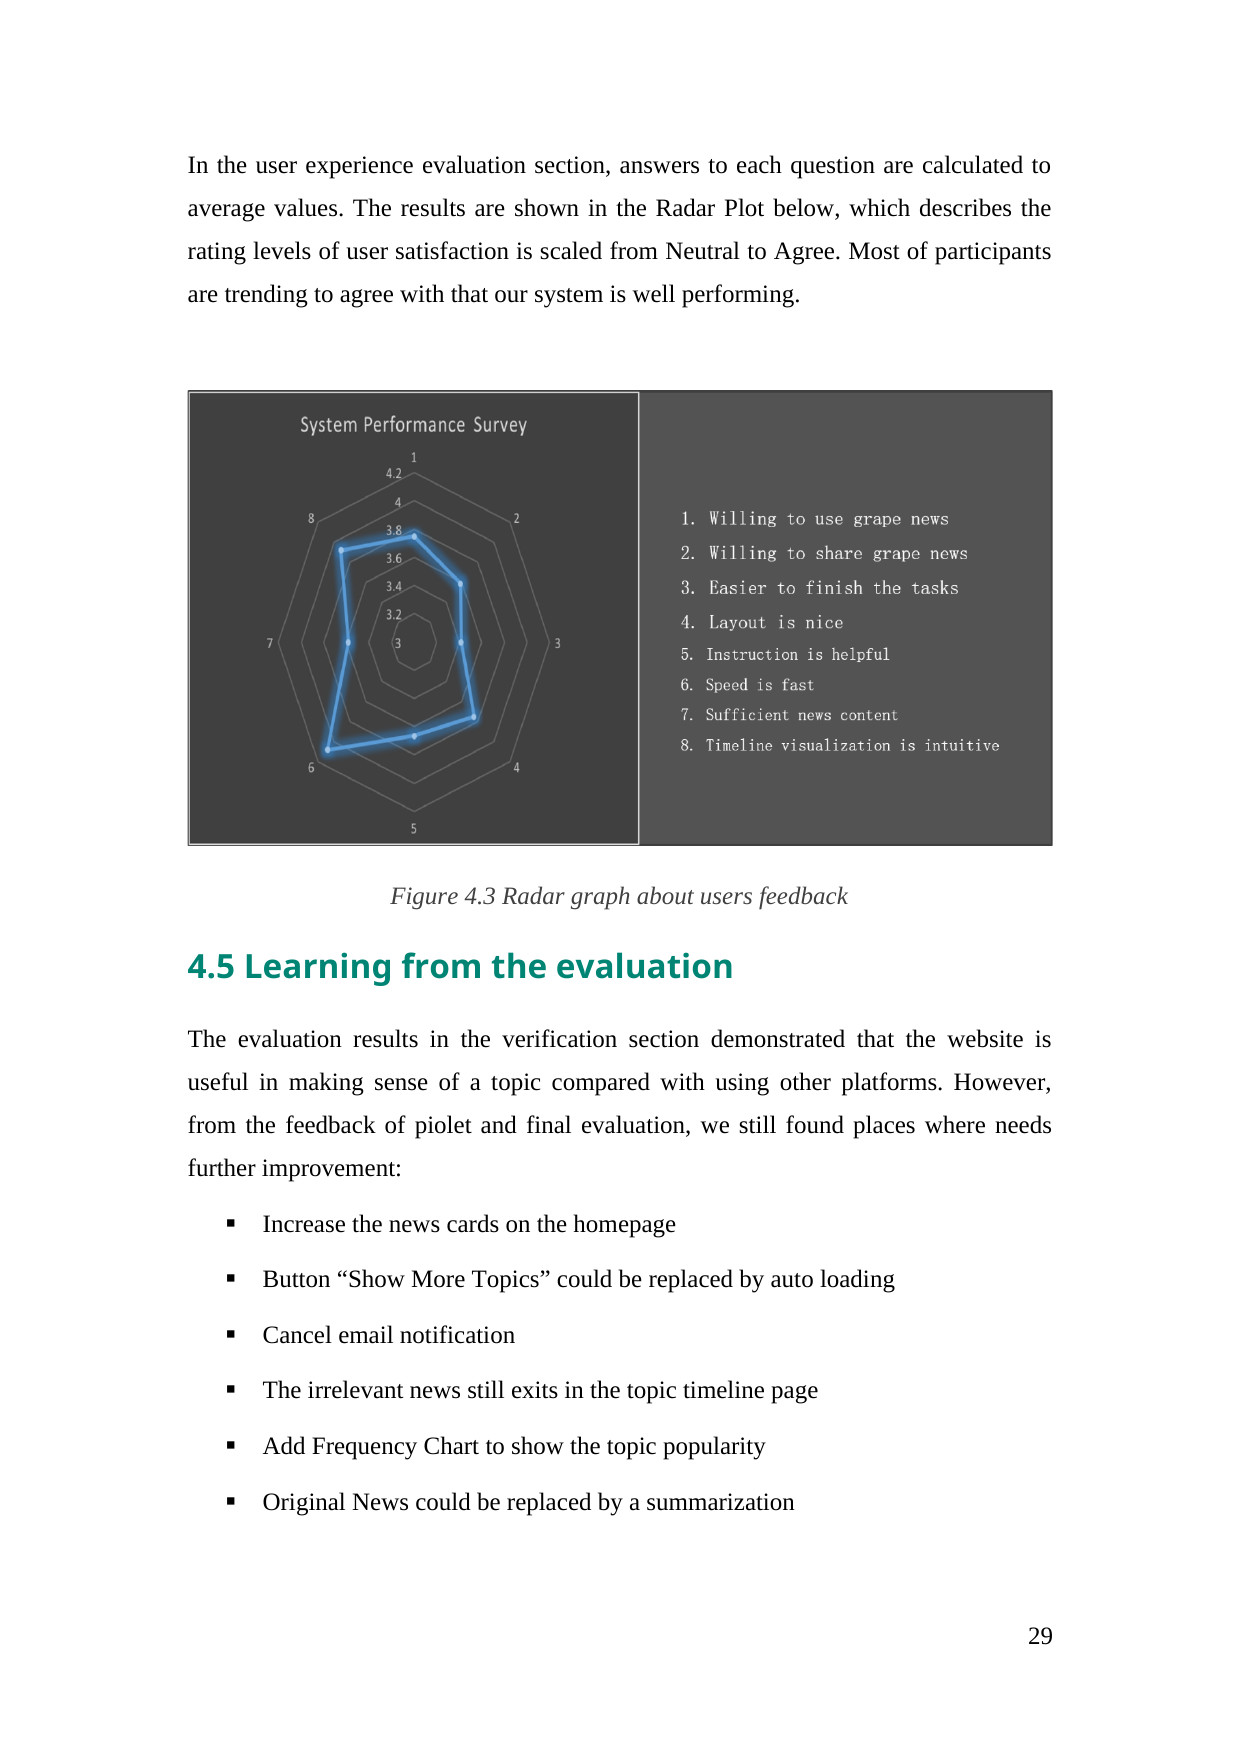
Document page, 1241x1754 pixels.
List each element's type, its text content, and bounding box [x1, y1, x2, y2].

list Add Frequency Chart to show the topic popularity [225, 1431, 1053, 1460]
list The irrelevant news still exits in the topic timeline page [225, 1376, 1053, 1404]
text In the user experience evaluation section, answers to each question are calculated to average values. The results are shown in the Radar Plot below, which describes the rating levels of user satisfaction is scaled from Neutral to Agree. Most of participants are trending to agree with that our system is well performing. [187, 150, 1053, 308]
picture [187, 390, 1053, 846]
list Cancel email notification [225, 1320, 1053, 1349]
list Button “Show More Topics” could be replaced by auto loading [225, 1264, 1053, 1293]
text The evaluation results in the verification section demonstrated that the website is useful in making sense of a topic compared with using other platforms. However, from the feedback of piolet and final evaluation, we still found places where needs further improvement: [187, 1024, 1053, 1182]
text 4.5 Learning from the evaluation [187, 943, 1053, 988]
text Figure 4.3 Radar graph about users feedback [277, 881, 963, 910]
list Increase the news cards on the homepage [225, 1209, 1053, 1237]
list Original News could be replaced by a summarization [225, 1487, 1053, 1516]
